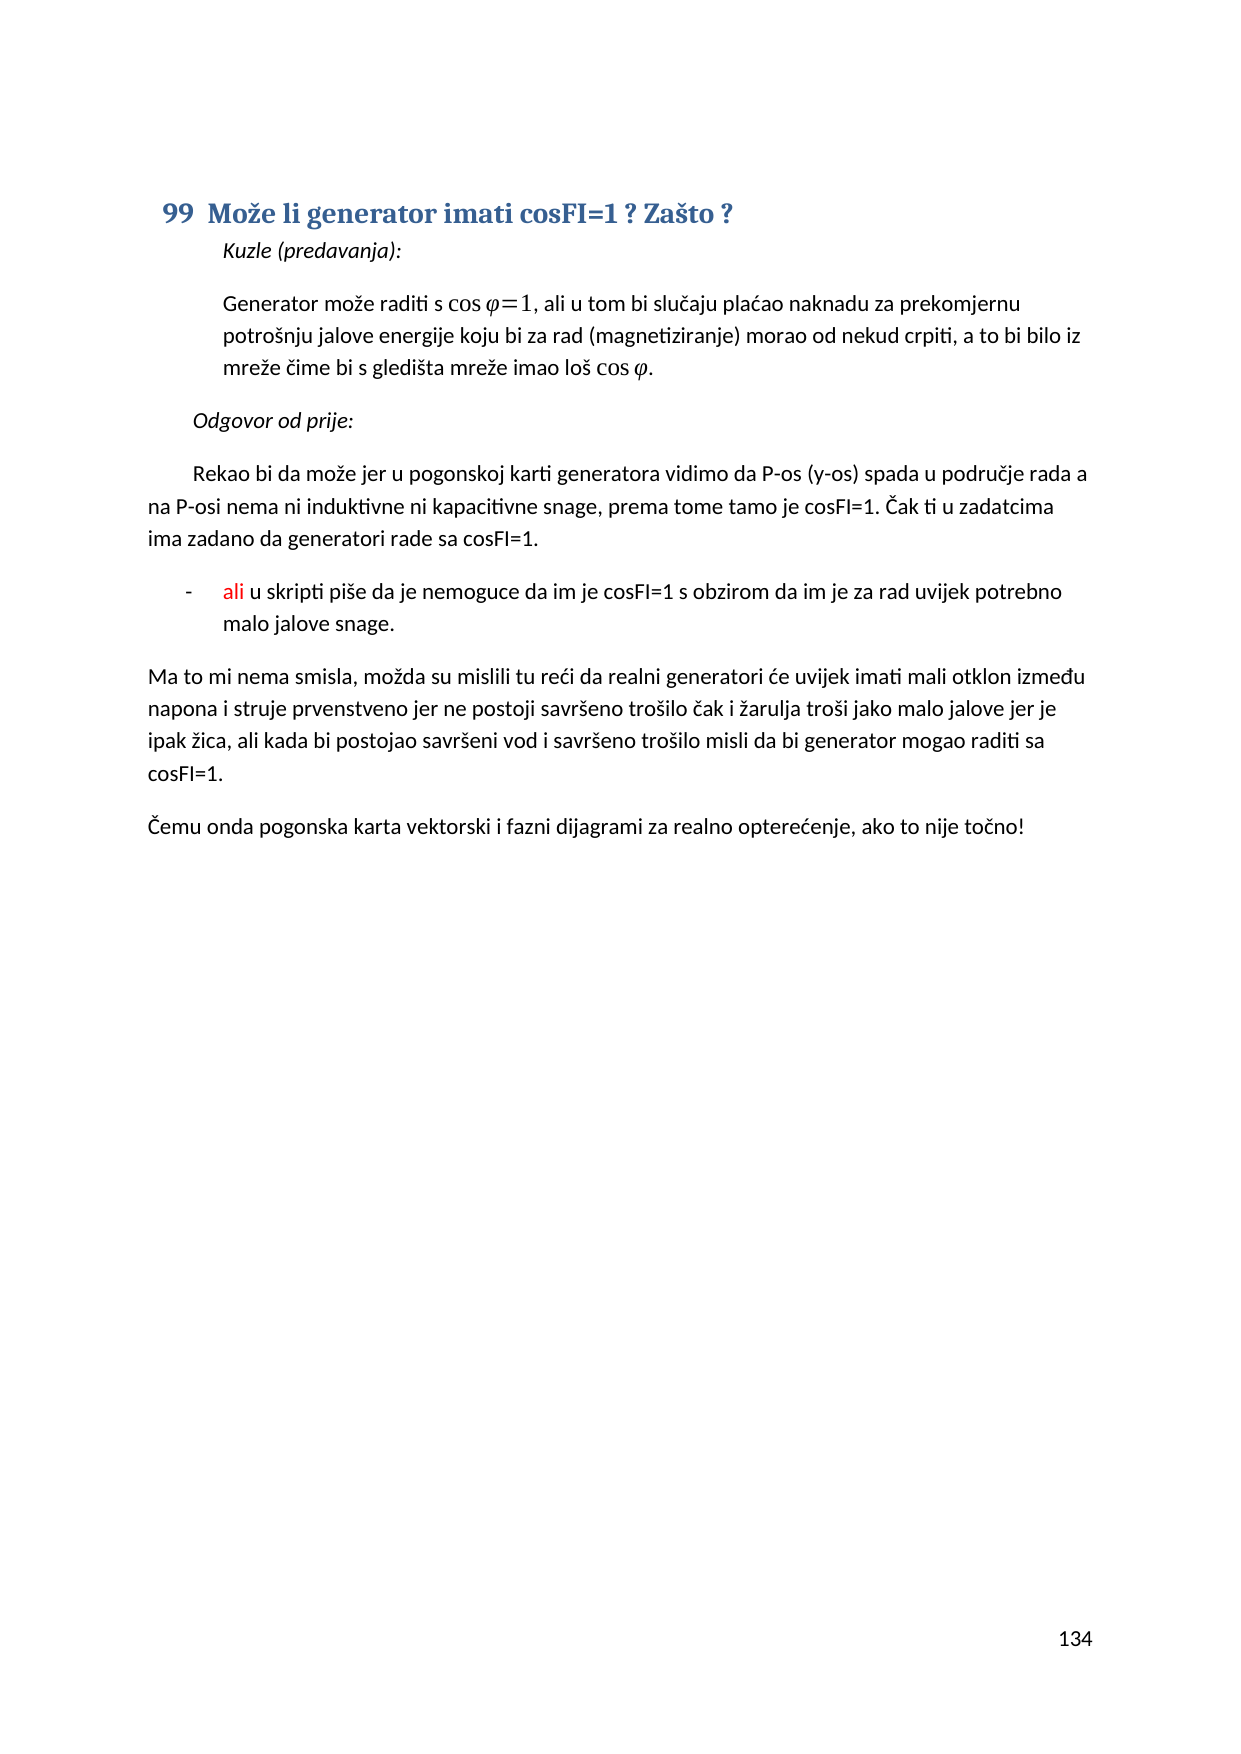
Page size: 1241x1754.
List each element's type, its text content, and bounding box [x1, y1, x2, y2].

subtitle Može li generator imati cosFI=1 ? Zašto ? [162, 198, 1093, 231]
text Čemu onda pogonska karta vektorski i fazni dijagrami za realno opterećenje, ako to nije točno! [148, 812, 1093, 840]
text Generator može raditi s , ali u tom bi slučaju plaćao naknadu za prekomjernu potrošnju jalove energije koju bi za rad (magnetiziranje) morao od nekud crpiti, a to bi bilo iz mreže čime bi s gledišta mreže imao loš . [223, 289, 1093, 382]
list ali u skripti piše da je nemoguce da im je cosFI=1 s obzirom da im je za rad uvijek potrebno malo jalove snage. [185, 577, 1093, 637]
text Odgovor od prije: [148, 407, 1093, 434]
text Kuzle (predavanja): [223, 236, 1093, 264]
text Rekao bi da može jer u pogonskoj karti generatora vidimo da P-os (y-os) spada u područje rada a na P-osi nema ni induktivne ni kapacitivne snage, prema tome tamo je cosFI=1. Čak ti u zadatcima ima zadano da generatori rade sa cosFI=1. [148, 459, 1093, 552]
text Ma to mi nema smisla, možda su mislili tu reći da realni generatori će uvijek imati mali otklon između napona i struje prvenstveno jer ne postoji savršeno trošilo čak i žarulja troši jako malo jalove jer je ipak žica, ali kada bi postojao savršeni vod i savršeno trošilo misli da bi generator mogao raditi sa cosFI=1. [148, 662, 1093, 787]
